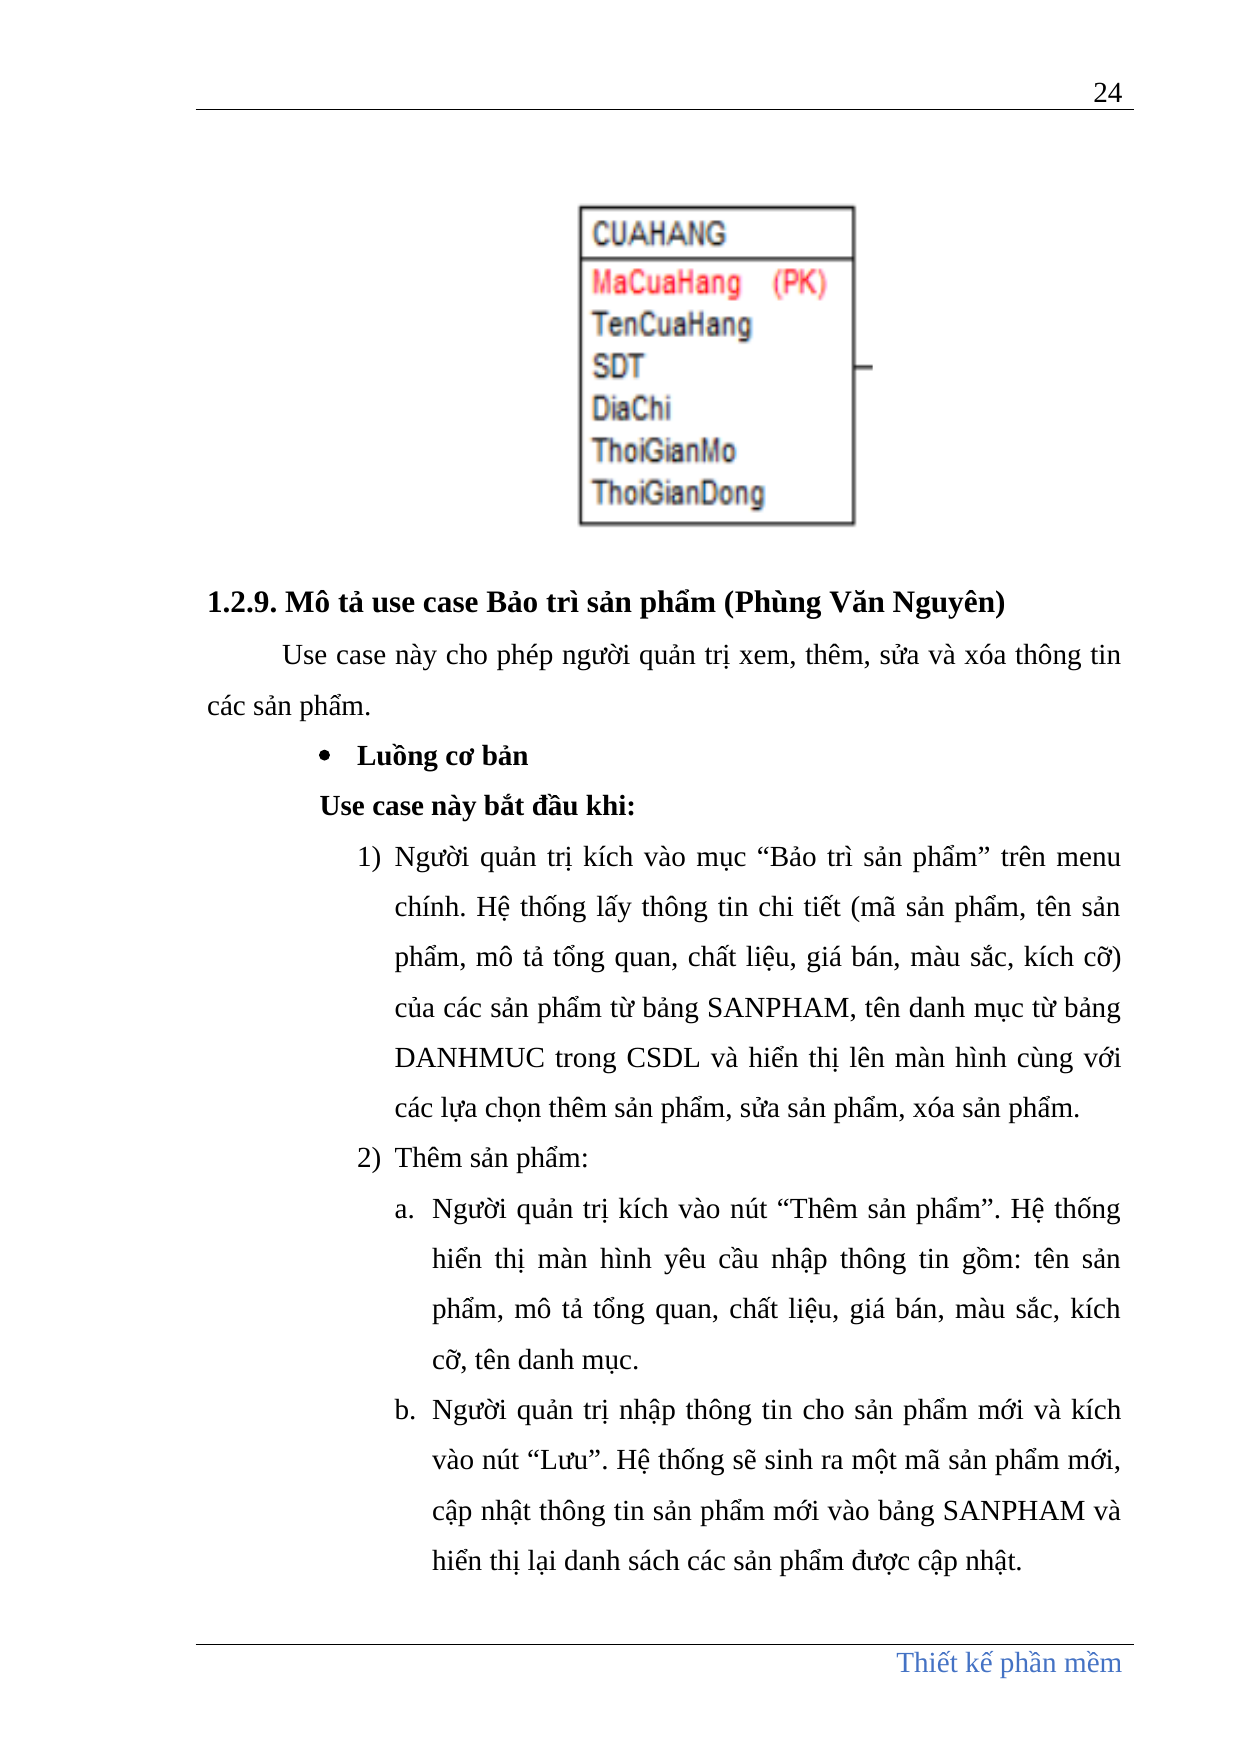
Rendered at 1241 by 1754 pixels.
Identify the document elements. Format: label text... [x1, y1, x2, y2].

list Người quản trị nhập thông tin cho sản phẩm mới và kích vào nút “Lưu”. Hệ thống sẽ sinh ra một mã sản phẩm mới, cập nhật thông tin sản phẩm mới vào bảng SANPHAM và hiển thị lại danh sách các sản phẩm được cập nhật. [394, 1392, 1122, 1577]
picture [568, 178, 873, 549]
subtitle 1.2.9. Mô tả use case Bảo trì sản phẩm (Phùng Văn Nguyên) [207, 583, 1122, 619]
list Người quản trị kích vào nút “Thêm sản phẩm”. Hệ thống hiển thị màn hình yêu cầu nhập thông tin gồm: tên sản phẩm, mô tả tổng quan, chất liệu, giá bán, màu sắc, kích cỡ, tên danh mục. [394, 1191, 1122, 1375]
list Use case này bắt đầu khi: [319, 788, 1122, 822]
list Luồng cơ bản [319, 738, 1122, 772]
list Người quản trị kích vào mục “Bảo trì sản phẩm” trên menu chính. Hệ thống lấy thông tin chi tiết (mã sản phẩm, tên sản phẩm, mô tả tổng quan, chất liệu, giá bán, màu sắc, kích cỡ) của các sản phẩm từ bảng SANPHAM, tên danh mục từ bảng DANHMUC trong CSDL và hiển thị lên màn hình cùng với các lựa chọn thêm sản phẩm, sửa sản phẩm, xóa sản phẩm. [357, 839, 1122, 1124]
list Use case này cho phép người quản trị xem, thêm, sửa và xóa thông tin các sản phẩm. [207, 637, 1122, 721]
list Thêm sản phẩm: [357, 1141, 1122, 1174]
